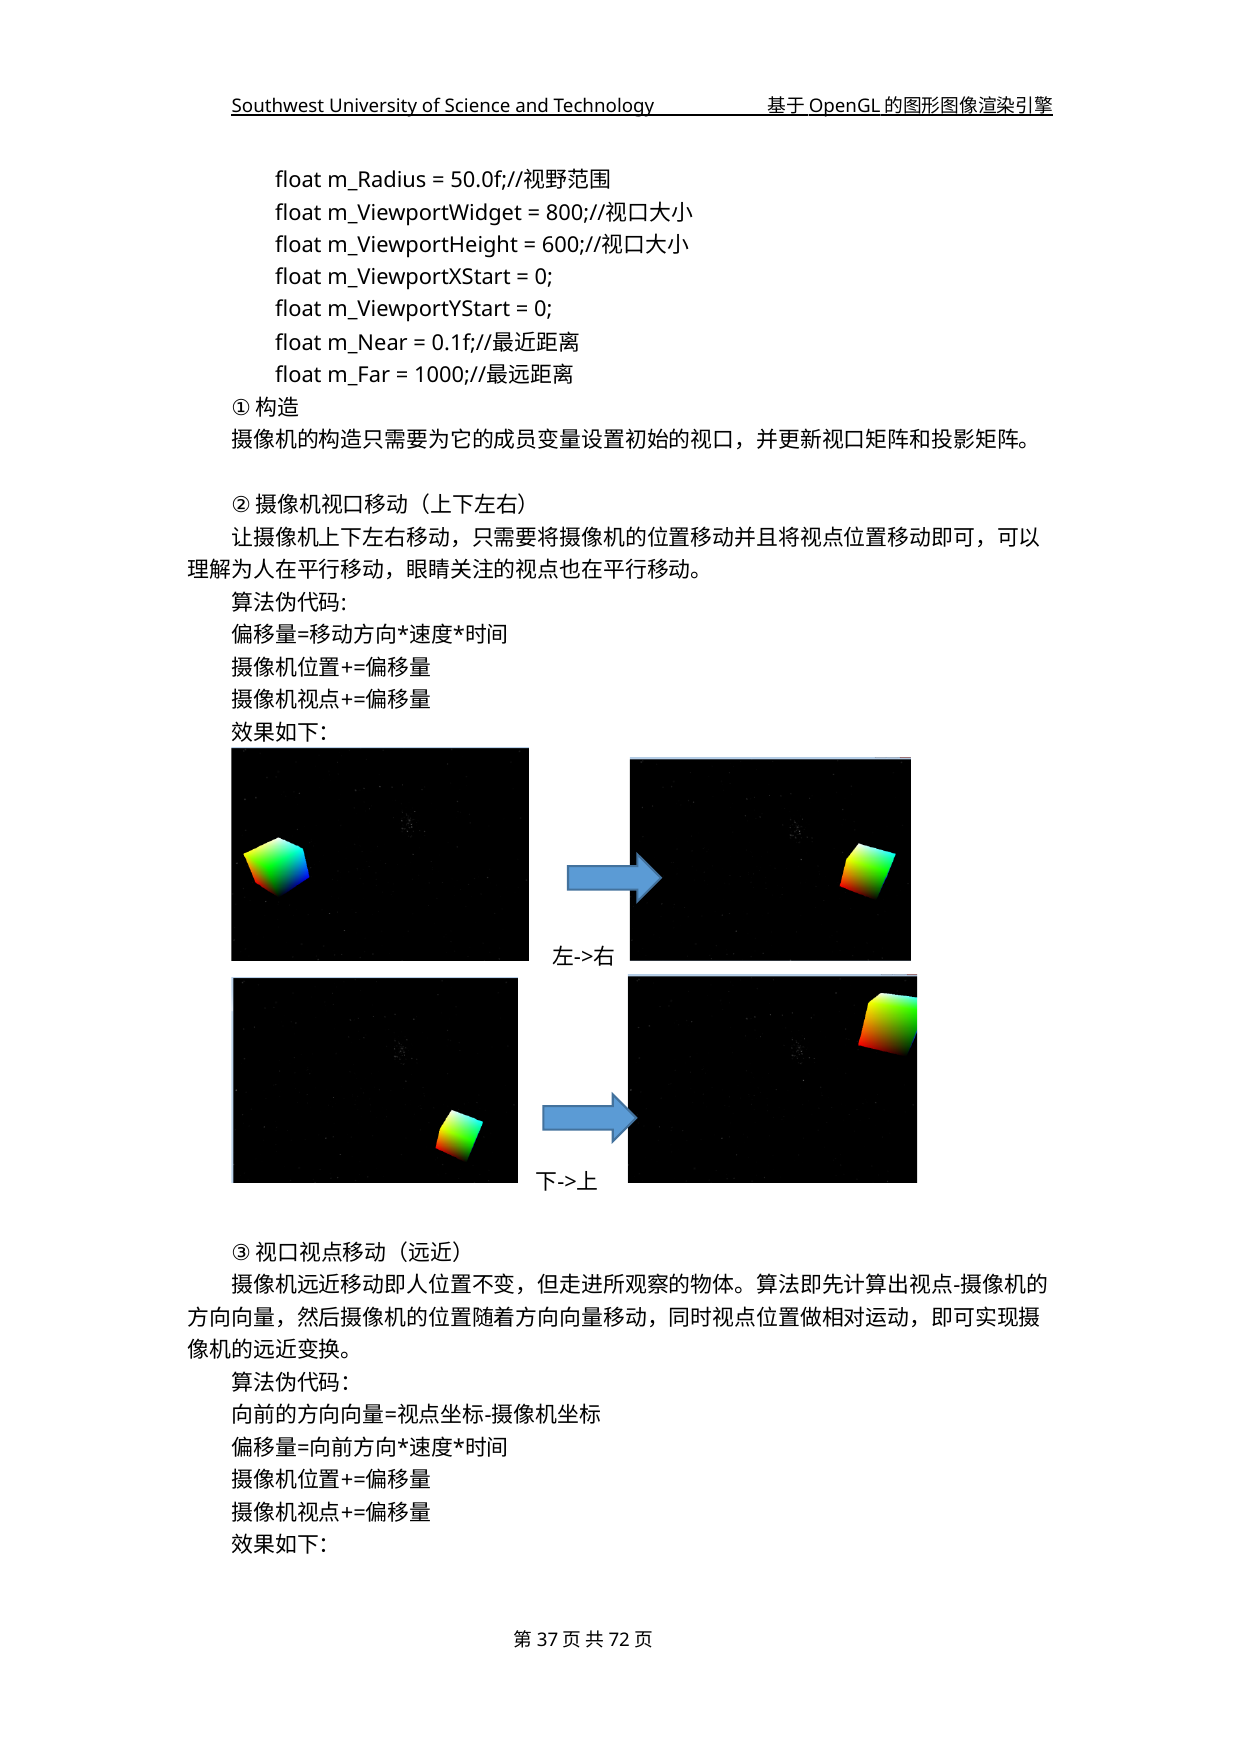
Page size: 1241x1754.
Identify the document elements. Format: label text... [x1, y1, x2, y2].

text 摄像机视点+=偏移量 [187, 682, 1053, 714]
text 摄像机远近移动即人位置不变，但走进所观察的物体。算法即先计算出视点-摄像机的方向向量，然后摄像机的位置随着方向向量移动，同时视点位置做相对运动，即可实现摄像机的远近变换。 [187, 1267, 1053, 1364]
picture [627, 974, 918, 1183]
text float m_ViewportWidget = 800;//视口大小 [187, 194, 1053, 227]
picture [231, 977, 518, 1183]
text float m_Radius = 50.0f;//视野范围 [187, 162, 1053, 194]
text 向前的方向向量=视点坐标-摄像机坐标 [187, 1397, 1053, 1429]
text 偏移量=向前方向*速度*时间 [187, 1429, 1053, 1462]
text 算法伪代码： [187, 1364, 1053, 1397]
text float m_Far = 1000;//最远距离 [187, 357, 1053, 389]
text float m_ViewportYStart = 0; [187, 292, 1053, 324]
text 摄像机位置+=偏移量 [187, 649, 1053, 682]
text 摄像机的构造只需要为它的成员变量设置初始的视口，并更新视口矩阵和投影矩阵。 [187, 422, 1053, 454]
text 摄像机视点+=偏移量 [187, 1494, 1053, 1527]
picture [231, 747, 529, 961]
text ②摄像机视口移动（上下左右） [187, 487, 1053, 519]
text 效果如下： [187, 714, 1053, 747]
text 算法伪代码: [187, 584, 1053, 617]
text ③视口视点移动（远近） [187, 1234, 1053, 1267]
text 摄像机位置+=偏移量 [187, 1462, 1053, 1494]
text float m_ViewportXStart = 0; [187, 259, 1053, 292]
picture [629, 757, 911, 961]
text 让摄像机上下左右移动，只需要将摄像机的位置移动并且将视点位置移动即可，可以理解为人在平行移动，眼睛关注的视点也在平行移动。 [187, 519, 1053, 584]
text 偏移量=移动方向*速度*时间 [187, 617, 1053, 649]
text 效果如下： [187, 1527, 1053, 1559]
text float m_Near = 0.1f;//最近距离 [187, 324, 1053, 357]
text float m_ViewportHeight = 600;//视口大小 [187, 227, 1053, 259]
text ①构造 [187, 389, 1053, 422]
